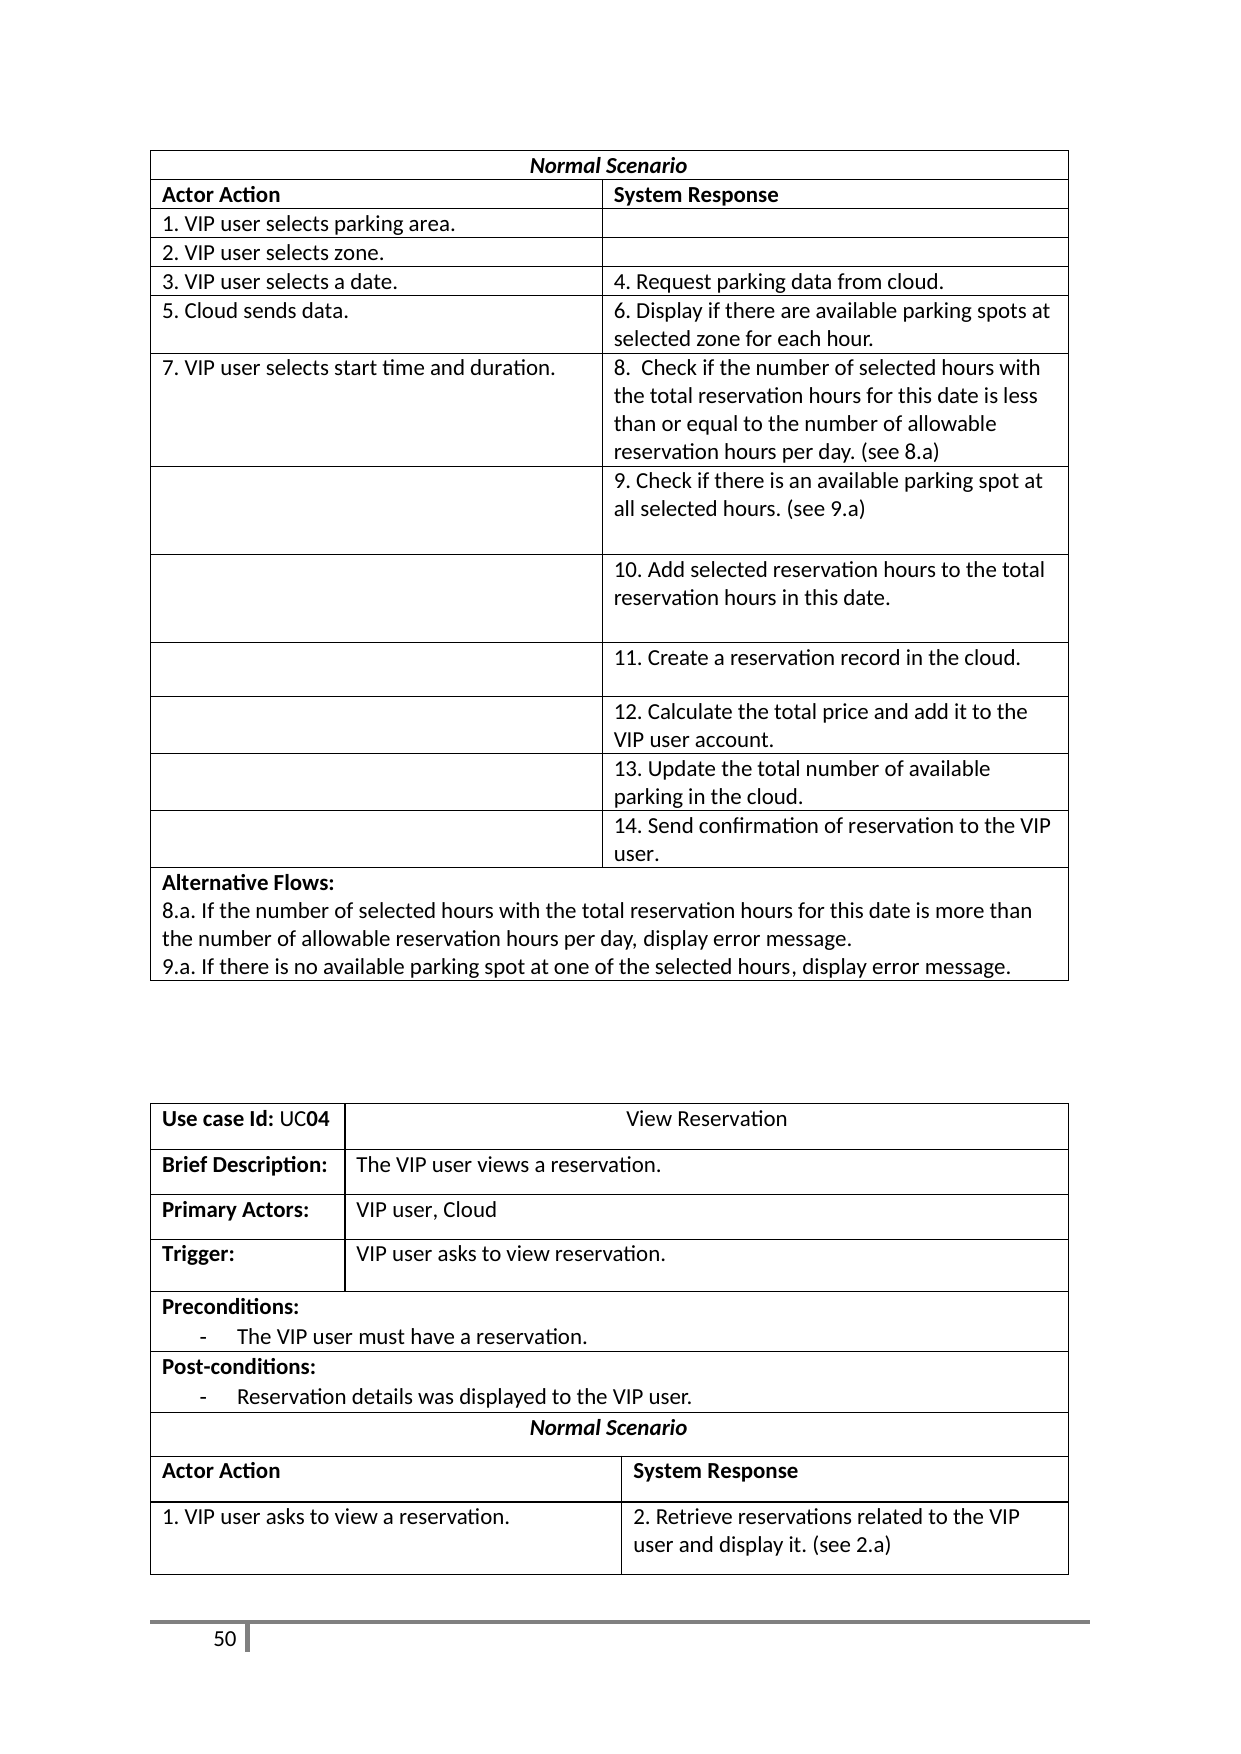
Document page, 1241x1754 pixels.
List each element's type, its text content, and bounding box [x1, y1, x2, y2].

table_cell 13. Update the total number of available parking in the cloud. [603, 754, 1068, 810]
table_header Use case Id: UC04 [151, 1104, 344, 1149]
table_cell 5. Cloud sends data. [151, 296, 602, 352]
table_cell [151, 697, 602, 753]
table_cell System Response [622, 1457, 1068, 1501]
table_cell [603, 238, 1068, 266]
table_header View Reservation [346, 1104, 1068, 1149]
table_cell VIP user asks to view reservation. [346, 1240, 1068, 1291]
table_cell 14. Send confirmation of reservation to the VIP user. [603, 811, 1068, 867]
table_cell Actor Action [151, 180, 602, 208]
table_cell Normal Scenario [151, 1413, 1068, 1456]
table_cell Brief Description: [151, 1150, 344, 1194]
table_cell [151, 754, 602, 810]
table_cell [151, 811, 602, 867]
table_cell 2. VIP user selects zone. [151, 238, 602, 266]
table_cell 8. Check if the number of selected hours with the total reservation hours for this date is less than or equal to the number of allowable reservation hours per day. (see 8.a) [603, 354, 1068, 466]
table_cell Preconditions: The VIP user must have a reservation. [151, 1292, 1068, 1351]
table_cell Post-conditions: Reservation details was displayed to the VIP user. [151, 1352, 1068, 1412]
table_cell 1. VIP user asks to view a reservation. [151, 1503, 621, 1574]
table_cell 10. Add selected reservation hours to the total reservation hours in this date. [603, 555, 1068, 642]
table_cell [151, 643, 602, 696]
table_cell [603, 209, 1068, 237]
table_cell Trigger: [151, 1240, 344, 1291]
table_cell 11. Create a reservation record in the cloud. [603, 643, 1068, 696]
table_cell 4. Request parking data from cloud. [603, 267, 1068, 295]
table_cell System Response [603, 180, 1068, 208]
table_cell [151, 467, 602, 554]
table_cell The VIP user views a reservation. [346, 1150, 1068, 1194]
table_cell Alternative Flows: 8.a. If the number of selected hours with the total reservation hours for this date is more than the number of allowable reservation hours per day, display error message. 9.a. If there is no available parking spot at one of the selected hours, display error message. [151, 868, 1068, 980]
table_cell 6. Display if there are available parking spots at selected zone for each hour. [603, 296, 1068, 352]
table_cell [151, 555, 602, 642]
table_cell 3. VIP user selects a date. [151, 267, 602, 295]
table_cell 7. VIP user selects start time and duration. [151, 354, 602, 466]
table_cell 1. VIP user selects parking area. [151, 209, 602, 237]
table_cell 9. Check if there is an available parking spot at all selected hours. (see 9.a) [603, 467, 1068, 554]
table_cell Normal Scenario [151, 151, 1068, 179]
table_cell 2. Retrieve reservations related to the VIP user and display it. (see 2.a) [622, 1503, 1068, 1574]
table_cell VIP user, Cloud [346, 1195, 1068, 1238]
table_cell Primary Actors: [151, 1195, 344, 1238]
table_cell Actor Action [151, 1457, 621, 1501]
table_cell 12. Calculate the total price and add it to the VIP user account. [603, 697, 1068, 753]
